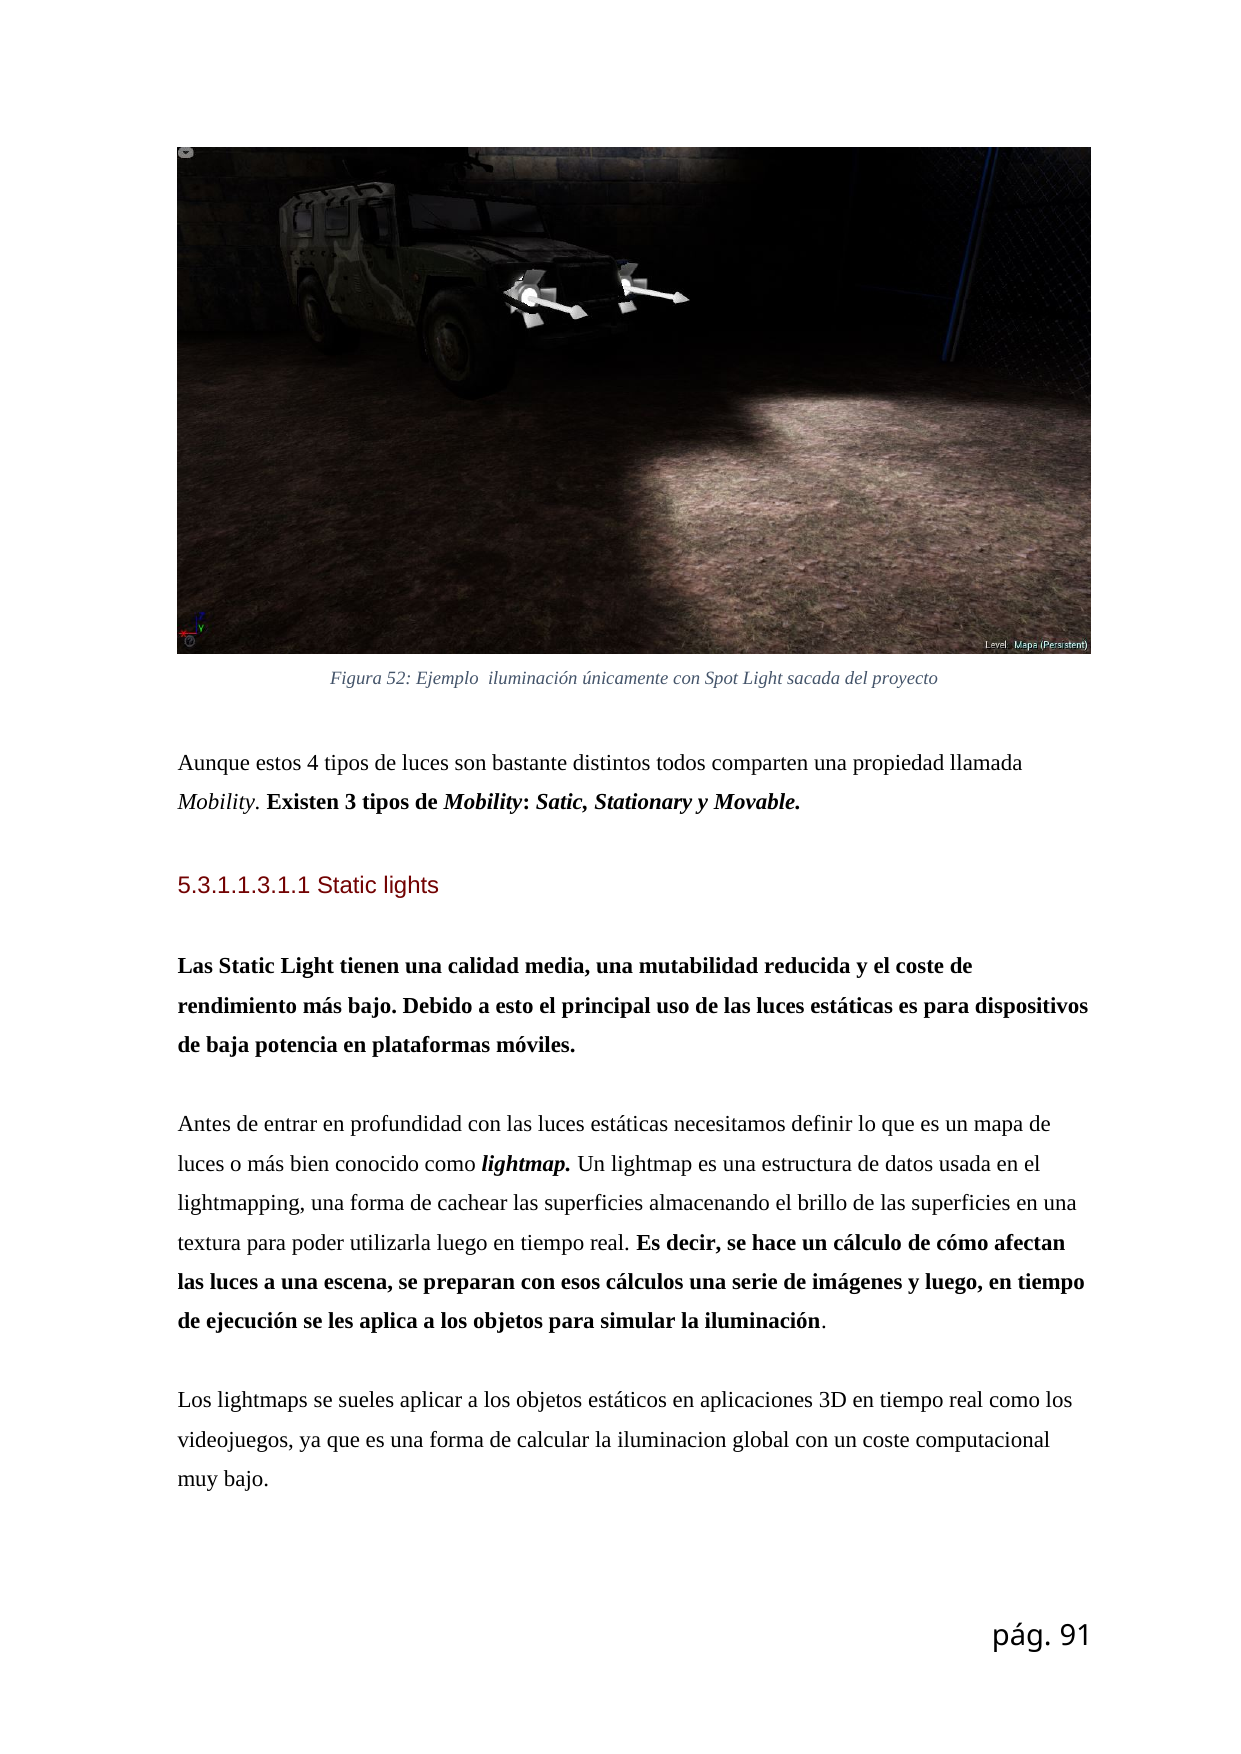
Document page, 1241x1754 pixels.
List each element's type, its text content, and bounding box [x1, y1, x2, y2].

subtitle 5.3.1.1.3.1.1 Static lights [177, 871, 1092, 899]
text Aunque estos 4 tipos de luces son bastante distintos todos comparten una propiedad llamada Mobility. Existen 3 tipos de Mobility: Satic, Stationary y Movable. [177, 749, 1092, 815]
text Antes de entrar en profundidad con las luces estáticas necesitamos definir lo que es un mapa de luces o más bien conocido como lightmap. Un lightmap es una estructura de datos usada en el lightmapping, una forma de cachear las superficies almacenando el brillo de las superficies en una textura para poder utilizarla luego en tiempo real. Es decir, se hace un cálculo de cómo afectan las luces a una escena, se preparan con esos cálculos una serie de imágenes y luego, en tiempo de ejecución se les aplica a los objetos para simular la iluminación. [177, 1110, 1092, 1334]
text Los lightmaps se sueles aplicar a los objetos estáticos en aplicaciones 3D en tiempo real como los videojuegos, ya que es una forma de calcular la iluminacion global con un coste computacional muy bajo. [177, 1387, 1092, 1492]
picture [177, 147, 1091, 654]
text Las Static Light tienen una calidad media, una mutabilidad reducida y el coste de rendimiento más bajo. Debido a esto el principal uso de las luces estáticas es para dispositivos de baja potencia en plataformas móviles. [177, 952, 1092, 1058]
text Figura : Ejemplo iluminación únicamente con Spot Light sacada del proyecto [177, 667, 1092, 688]
